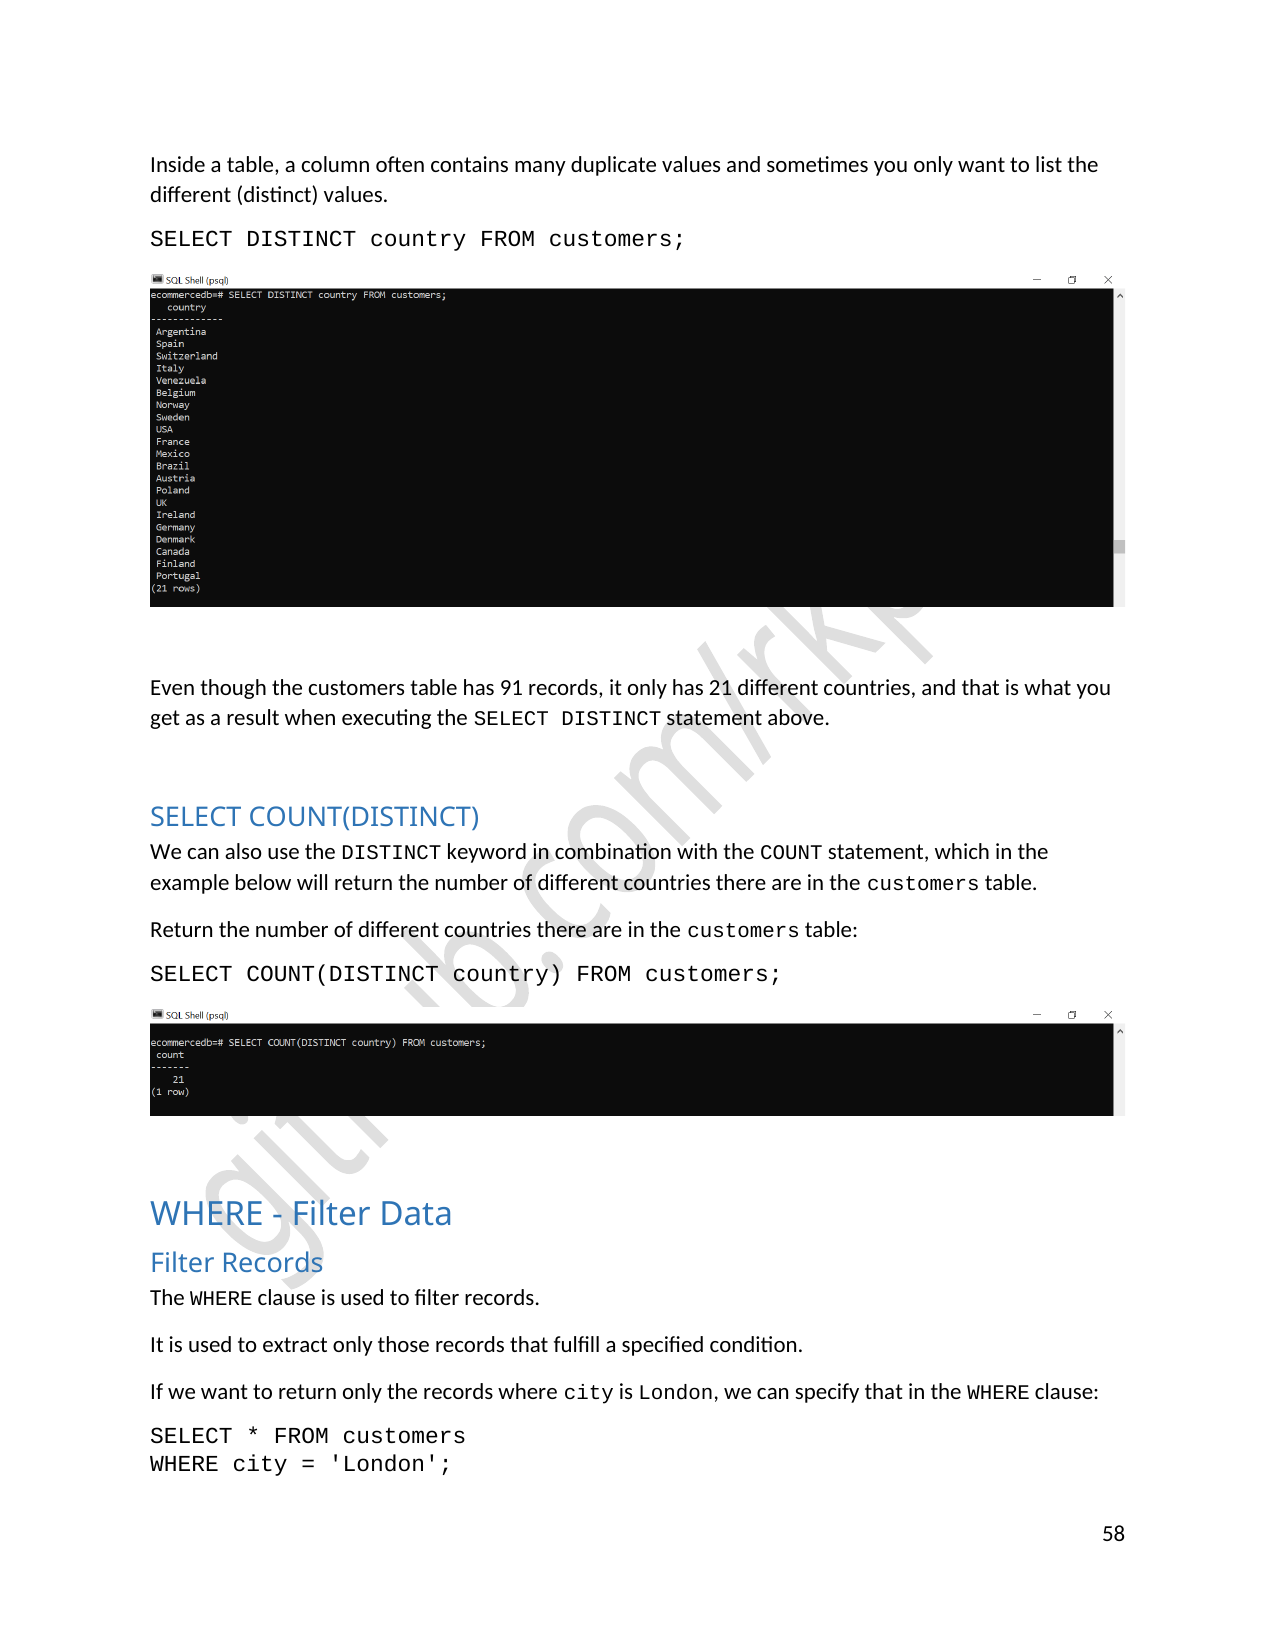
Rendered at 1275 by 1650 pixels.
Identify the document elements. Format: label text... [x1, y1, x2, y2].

subtitle SELECT COUNT(DISTINCT) [150, 797, 1125, 834]
text The WHERE clause is used to filter records. [150, 1283, 1125, 1311]
text SELECT COUNT(DISTINCT country) FROM customers; [150, 962, 1125, 988]
text SELECT DISTINCT country FROM customers; [150, 227, 1125, 253]
subtitle Filter Records [150, 1243, 1125, 1280]
text If we want to return only the records where city is London, we can specify that in the WHERE clause: [150, 1377, 1125, 1406]
text We can also use the DISTINCT keyword in combination with the COUNT statement, which in the example below will return the number of different countries there are in the customers table. [150, 837, 1125, 896]
picture [150, 271, 1125, 607]
text Return the number of different countries there are in the customers table: [150, 915, 1125, 944]
text Inside a table, a column often contains many duplicate values and sometimes you only want to list the different (distinct) values. [150, 150, 1125, 208]
picture [150, 1007, 1125, 1116]
text Even though the customers table has 91 records, it only has 21 different countries, and that is what you get as a result when executing the SELECT DISTINCT statement above. [150, 673, 1125, 731]
subtitle WHERE - Filter Data [150, 1190, 1125, 1235]
text It is used to extract only those records that fulfill a specified condition. [150, 1330, 1125, 1358]
text SELECT * FROM customers WHERE city = 'London'; [150, 1424, 1125, 1478]
